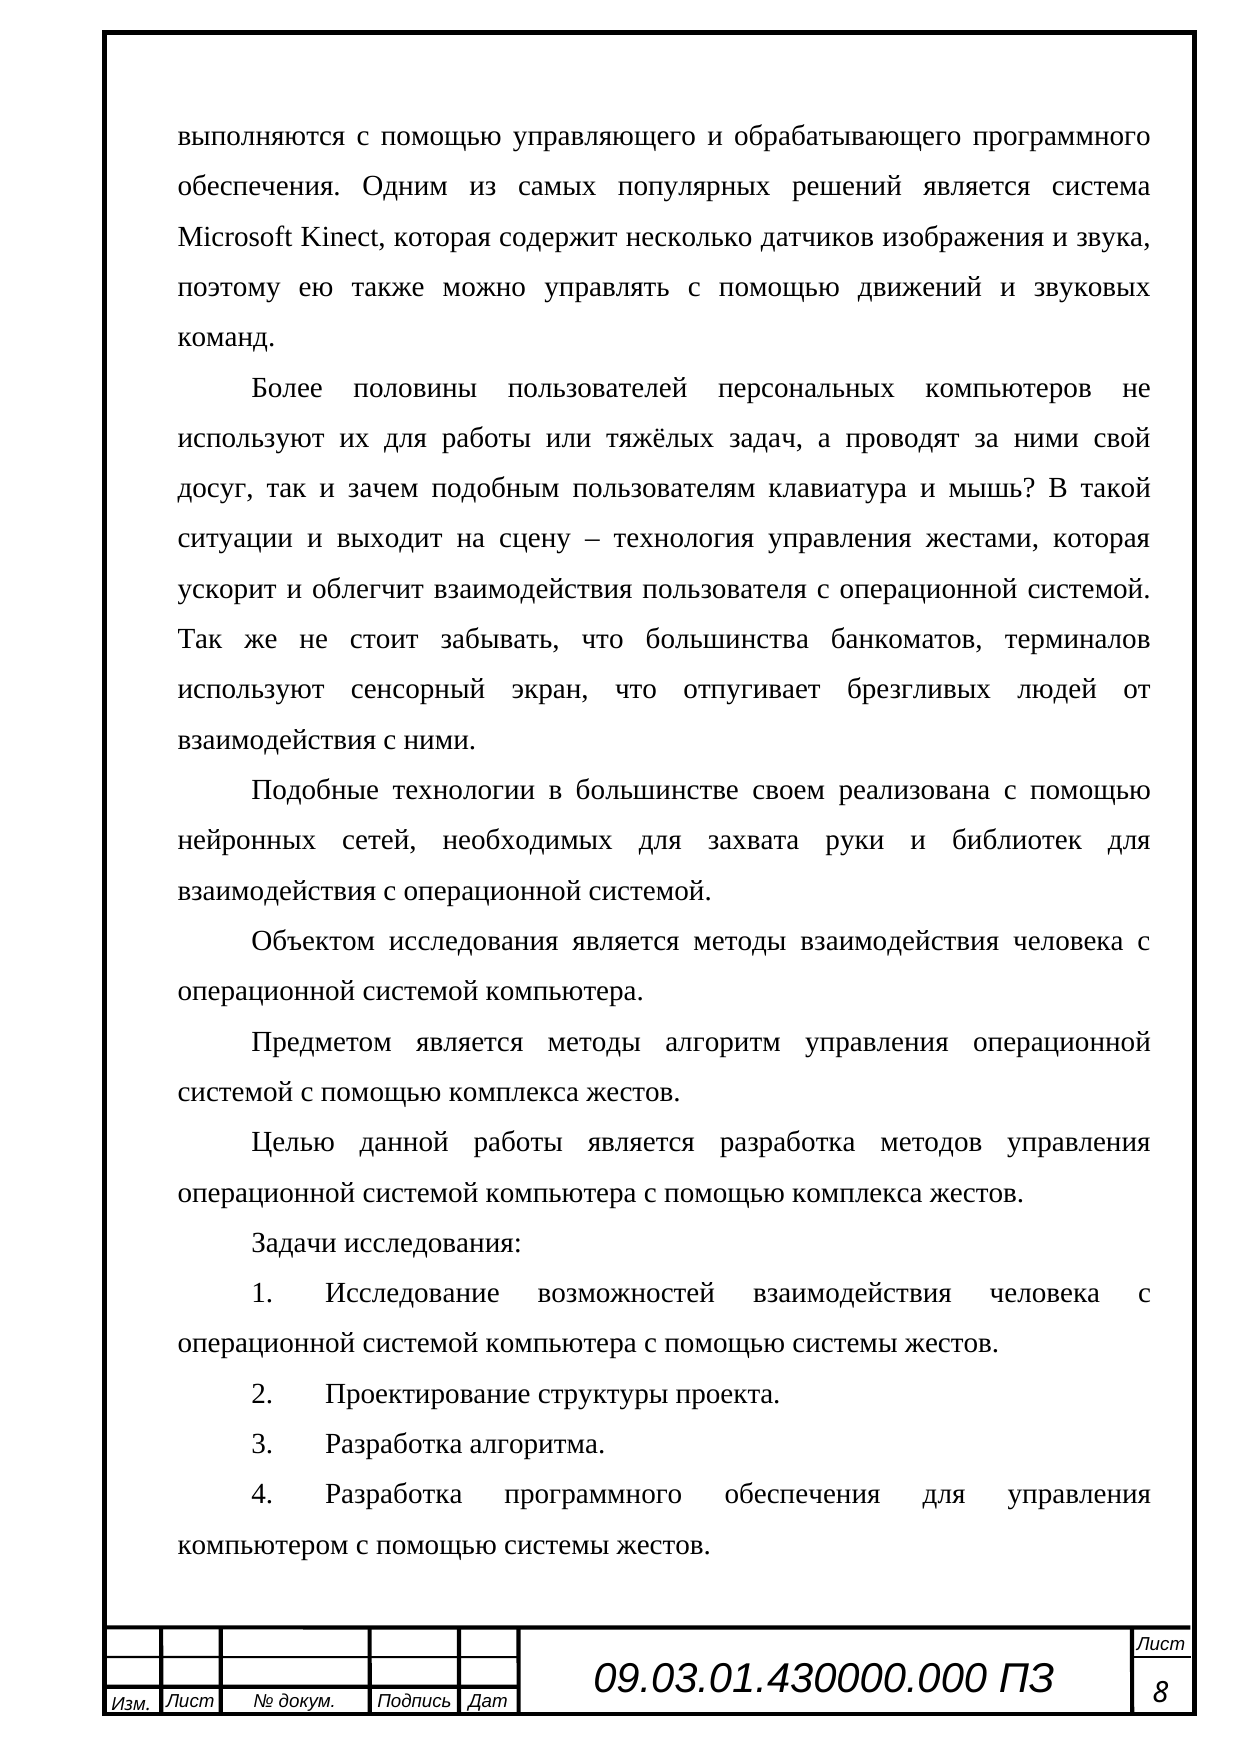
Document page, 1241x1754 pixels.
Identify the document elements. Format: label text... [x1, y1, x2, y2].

text Предметом является методы алгоритм управления операционной системой с помощью комплекса жестов. [177, 1024, 1152, 1108]
text Более половины пользователей персональных компьютеров не используют их для работы или тяжёлых задач, а проводят за ними свой досуг, так и зачем подобным пользователям клавиатура и мышь? В такой ситуации и выходит на сцену – технология управления жестами, которая ускорит и облегчит взаимодействия пользователя с операционной системой. Так же не стоит забывать, что большинства банкоматов, терминалов используют сенсорный экран, что отпугивает брезгливых людей от взаимодействия с ними. [177, 370, 1152, 755]
text Объектом исследования является методы взаимодействия человека с операционной системой компьютера. [177, 923, 1152, 1007]
text Задачи исследования: [177, 1225, 1152, 1258]
list Разработка программного обеспечения для управления компьютером с помощью системы жестов. [177, 1477, 1152, 1560]
list Исследование возможностей взаимодействия человека с операционной системой компьютера с помощью системы жестов. [177, 1275, 1152, 1359]
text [177, 118, 1152, 353]
text Целью данной работы является разработка методов управления операционной системой компьютера с помощью комплекса жестов. [177, 1124, 1152, 1208]
list Проектирование структуры проекта. [177, 1376, 1152, 1409]
text Подобные технологии в большинстве своем реализована с помощью нейронных сетей, необходимых для захвата руки и библиотек для взаимодействия с операционной системой. [177, 772, 1152, 906]
list Разработка алгоритма. [177, 1426, 1152, 1460]
